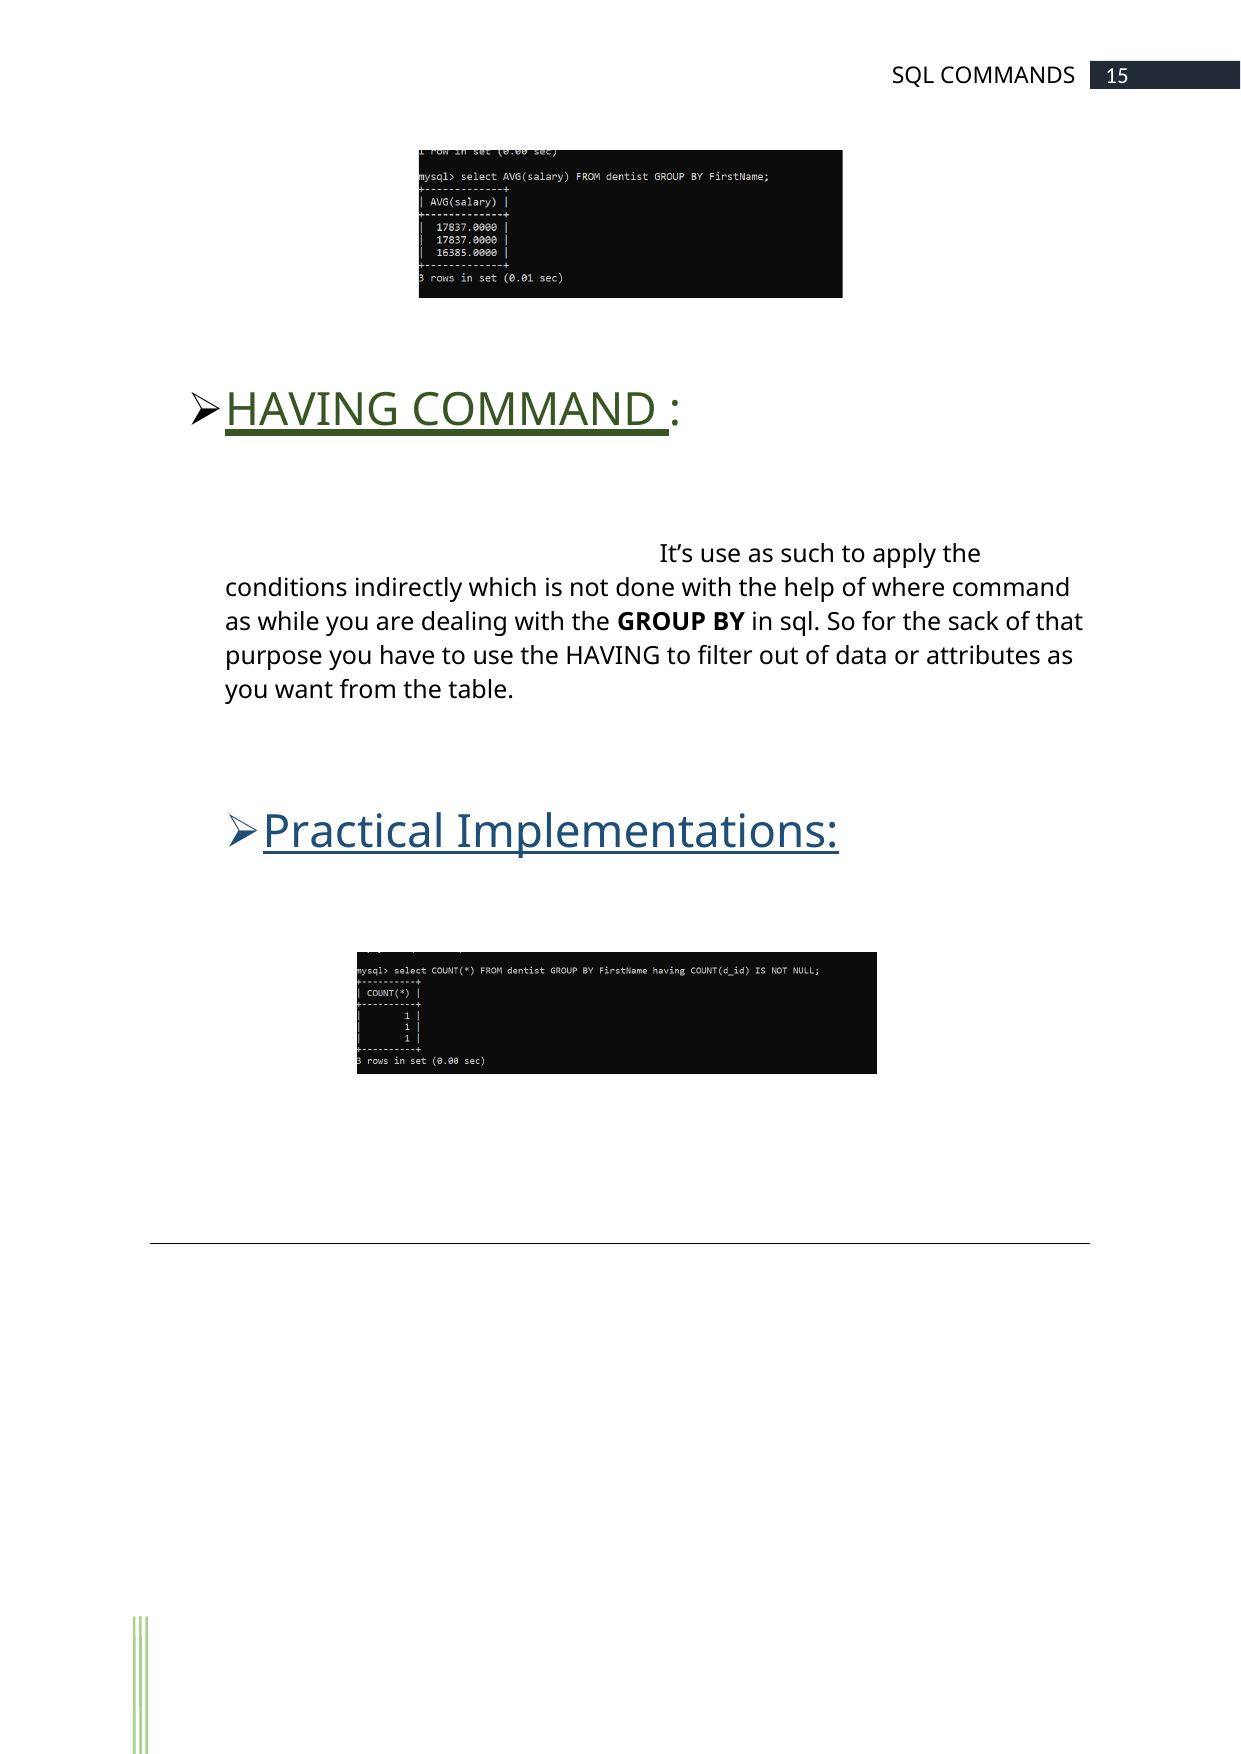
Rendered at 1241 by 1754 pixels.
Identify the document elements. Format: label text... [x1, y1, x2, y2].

list HAVING COMMAND : [187, 377, 1090, 439]
list Practical Implementations: [225, 798, 1090, 861]
picture [418, 150, 843, 298]
picture [357, 952, 877, 1074]
list It’s use as such to apply the conditions indirectly which is not done with the help of where command as while you are dealing with the GROUP BY in sql. So for the sack of that purpose you have to use the HAVING to filter out of data or attributes as you want from the table. [225, 473, 1090, 706]
